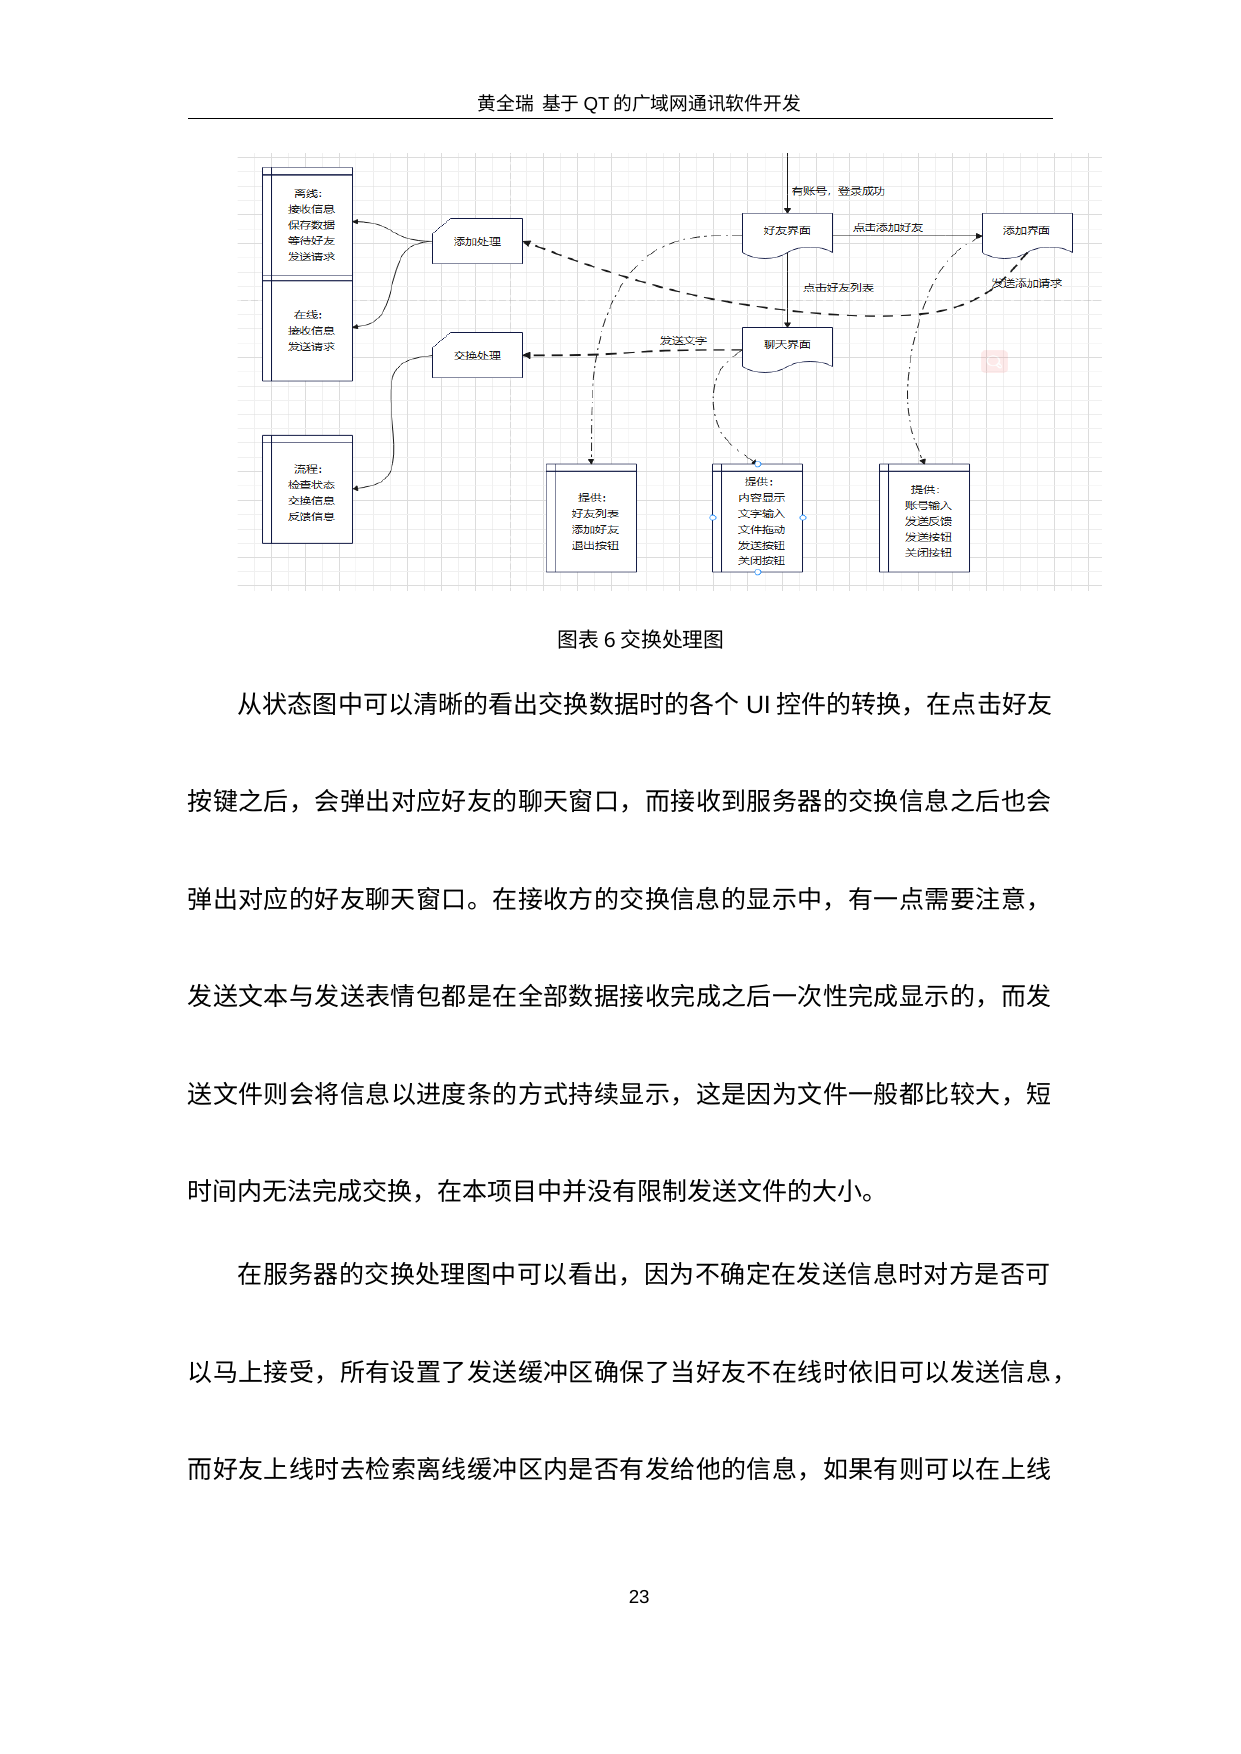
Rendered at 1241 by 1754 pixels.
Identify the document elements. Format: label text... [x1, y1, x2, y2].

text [187, 1241, 1053, 1501]
picture [237, 153, 1102, 591]
text 从状态图中可以清晰的看出交换数据时的各个UI控件的转换，在点击好友按键之后，会弹出对应好友的聊天窗口，而接收到服务器的交换信息之后也会弹出对应的好友聊天窗口。在接收方的交换信息的显示中，有一点需要注意，发送文本与发送表情包都是在全部数据接收完成之后一次性完成显示的，而发送文件则会将信息以进度条的方式持续显示，这是因为文件一般都比较大，短时间内无法完成交换，在本项目中并没有限制发送文件的大小。 [187, 670, 1053, 1222]
text 图表 6 交换处理图 [187, 622, 1053, 655]
